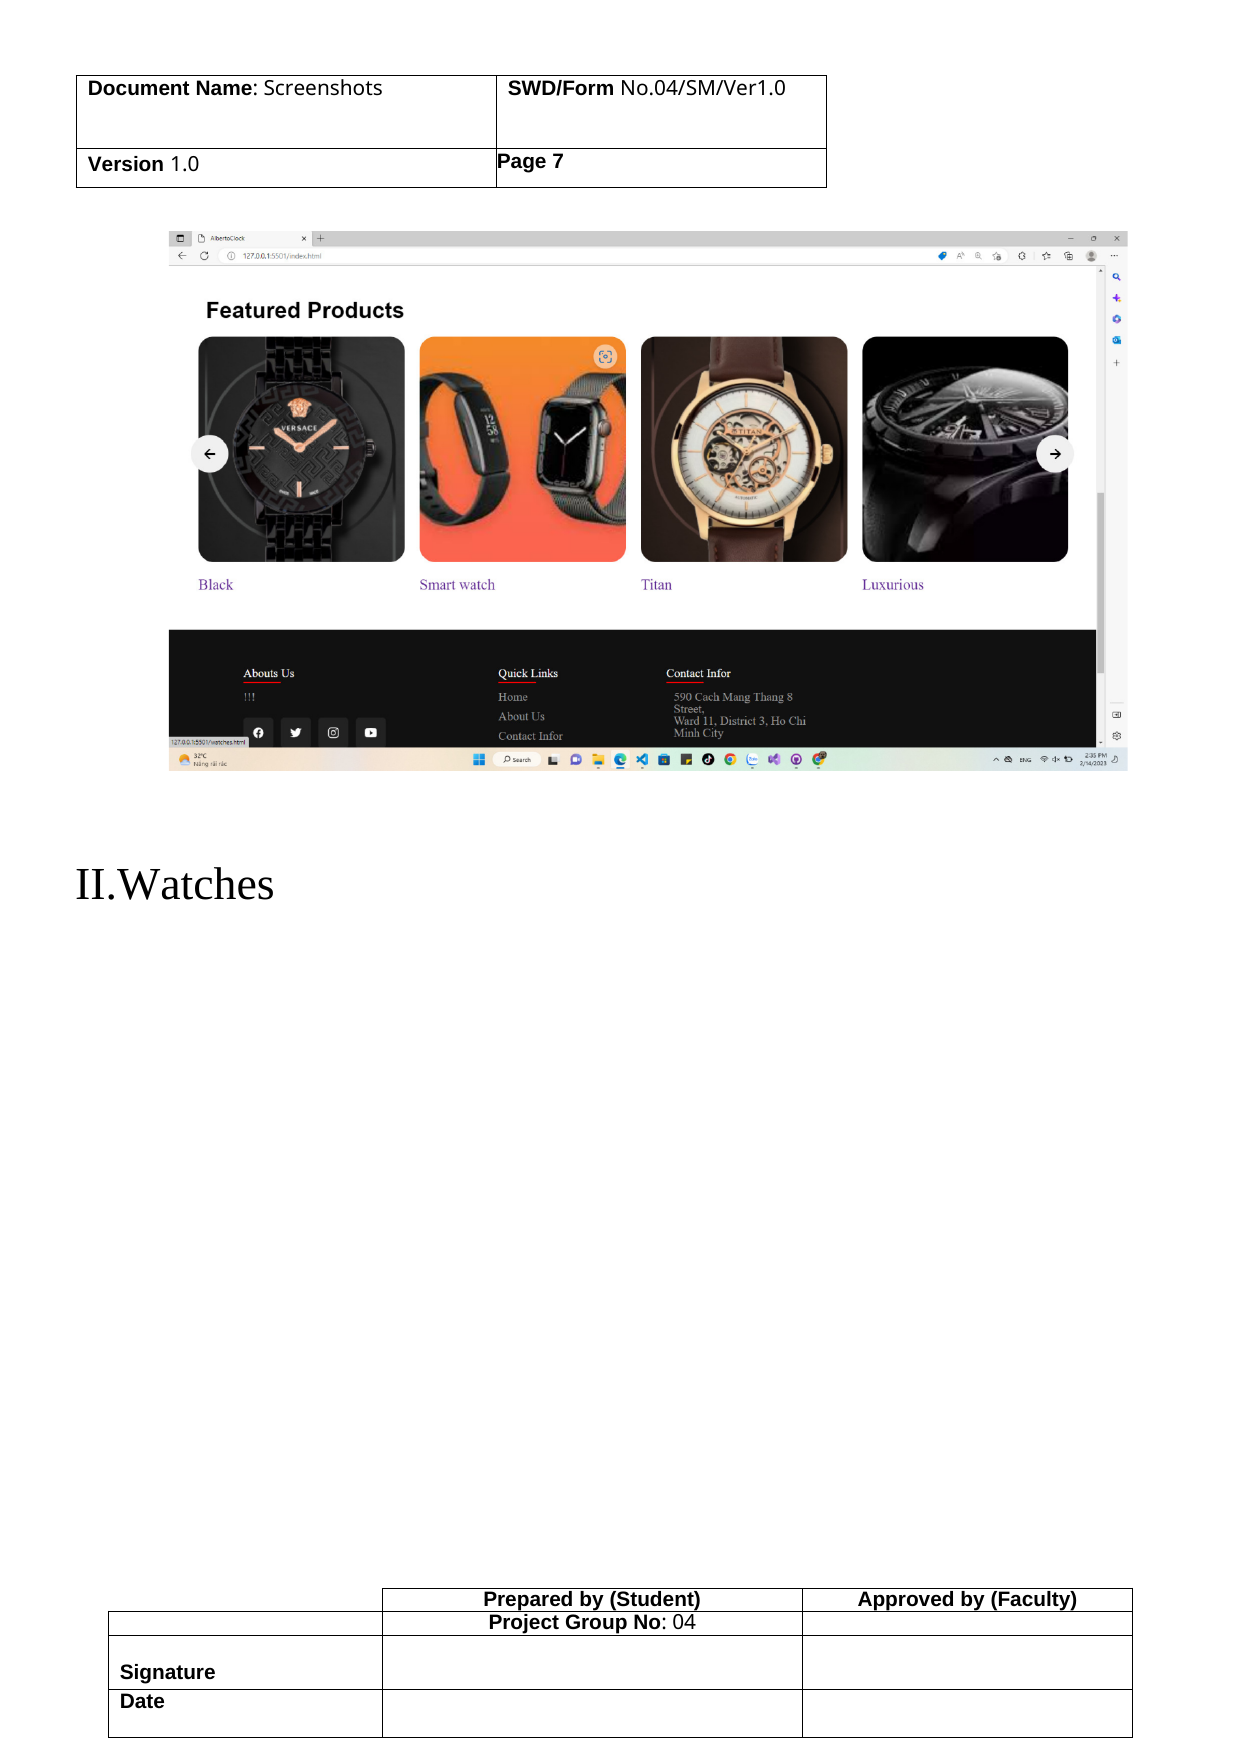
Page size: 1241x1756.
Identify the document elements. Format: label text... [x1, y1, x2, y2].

picture [168, 231, 1128, 771]
text II.Watches [75, 857, 1211, 909]
